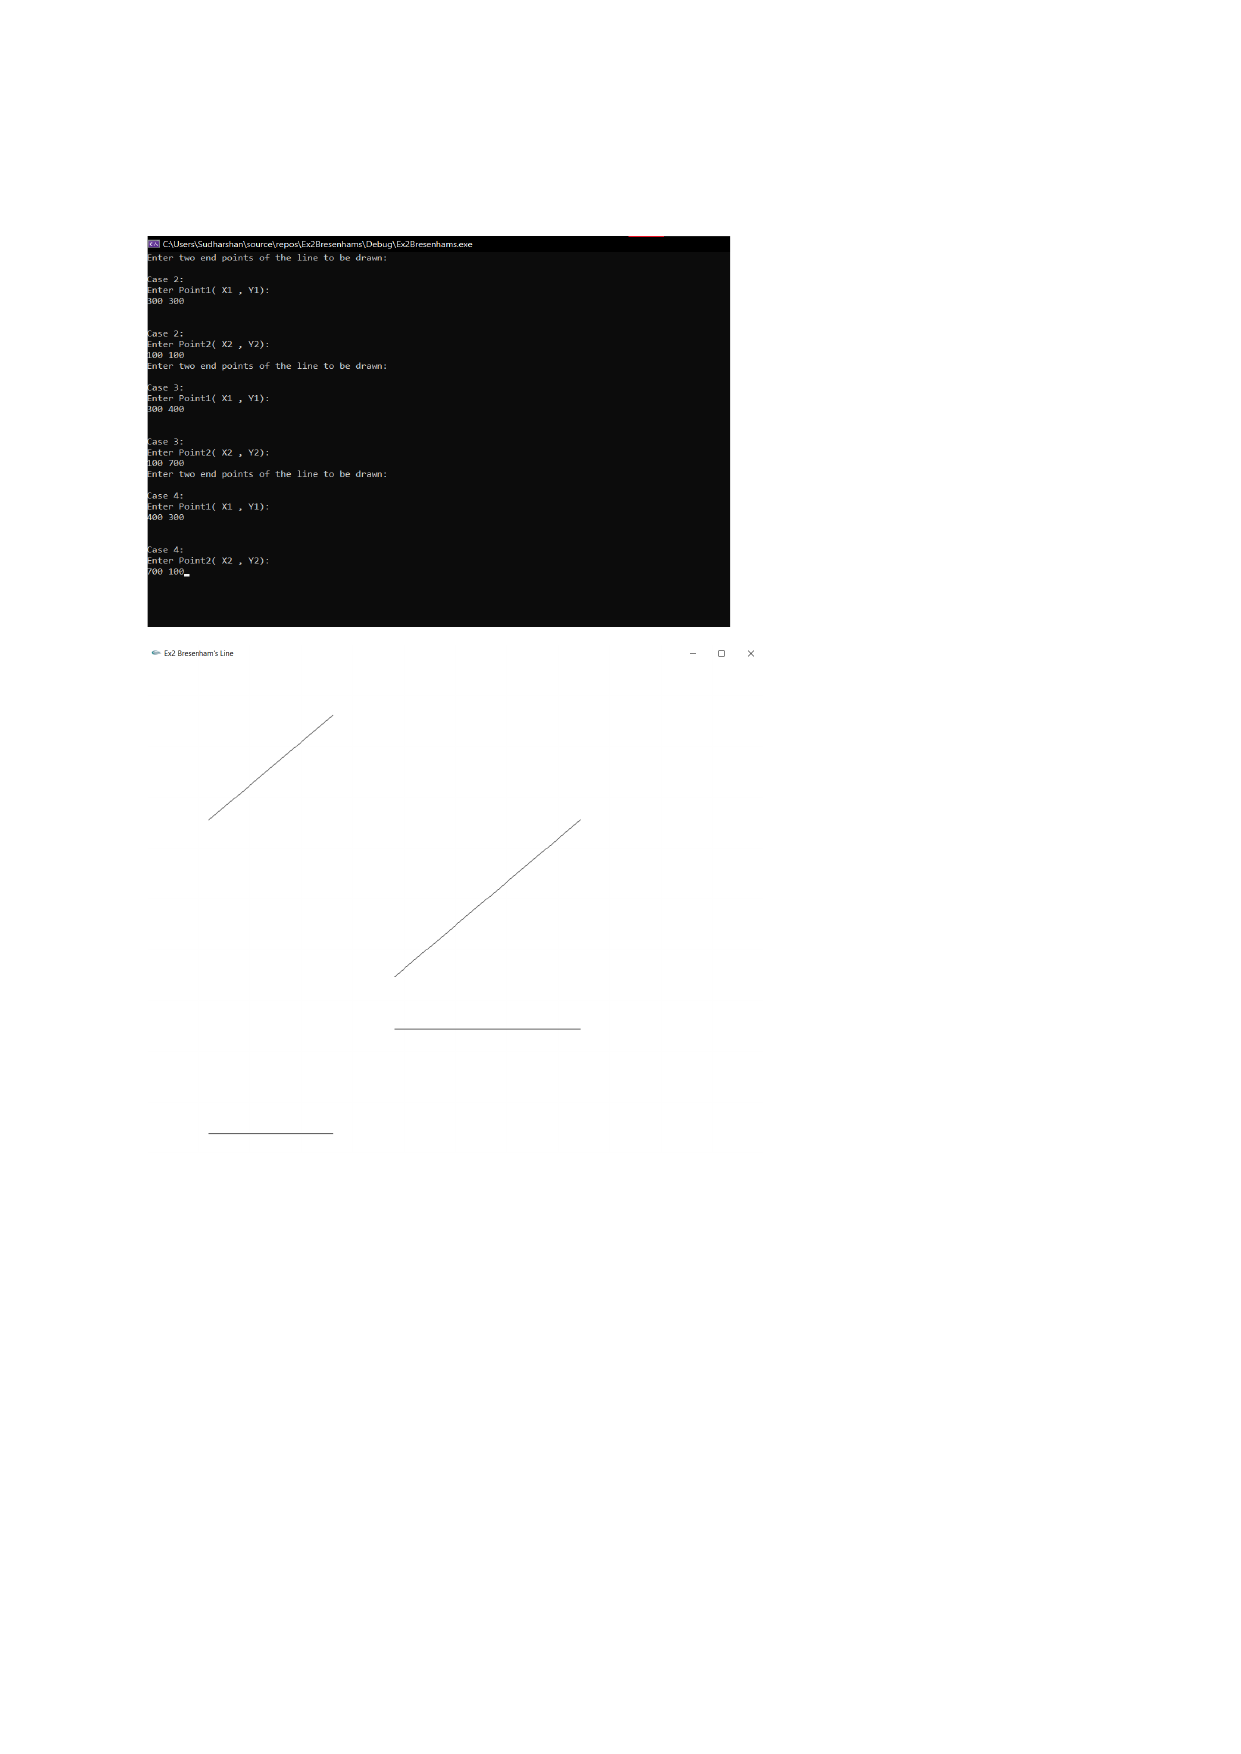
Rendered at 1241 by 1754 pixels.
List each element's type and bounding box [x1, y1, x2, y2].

picture [147, 645, 764, 1153]
picture [147, 236, 730, 627]
